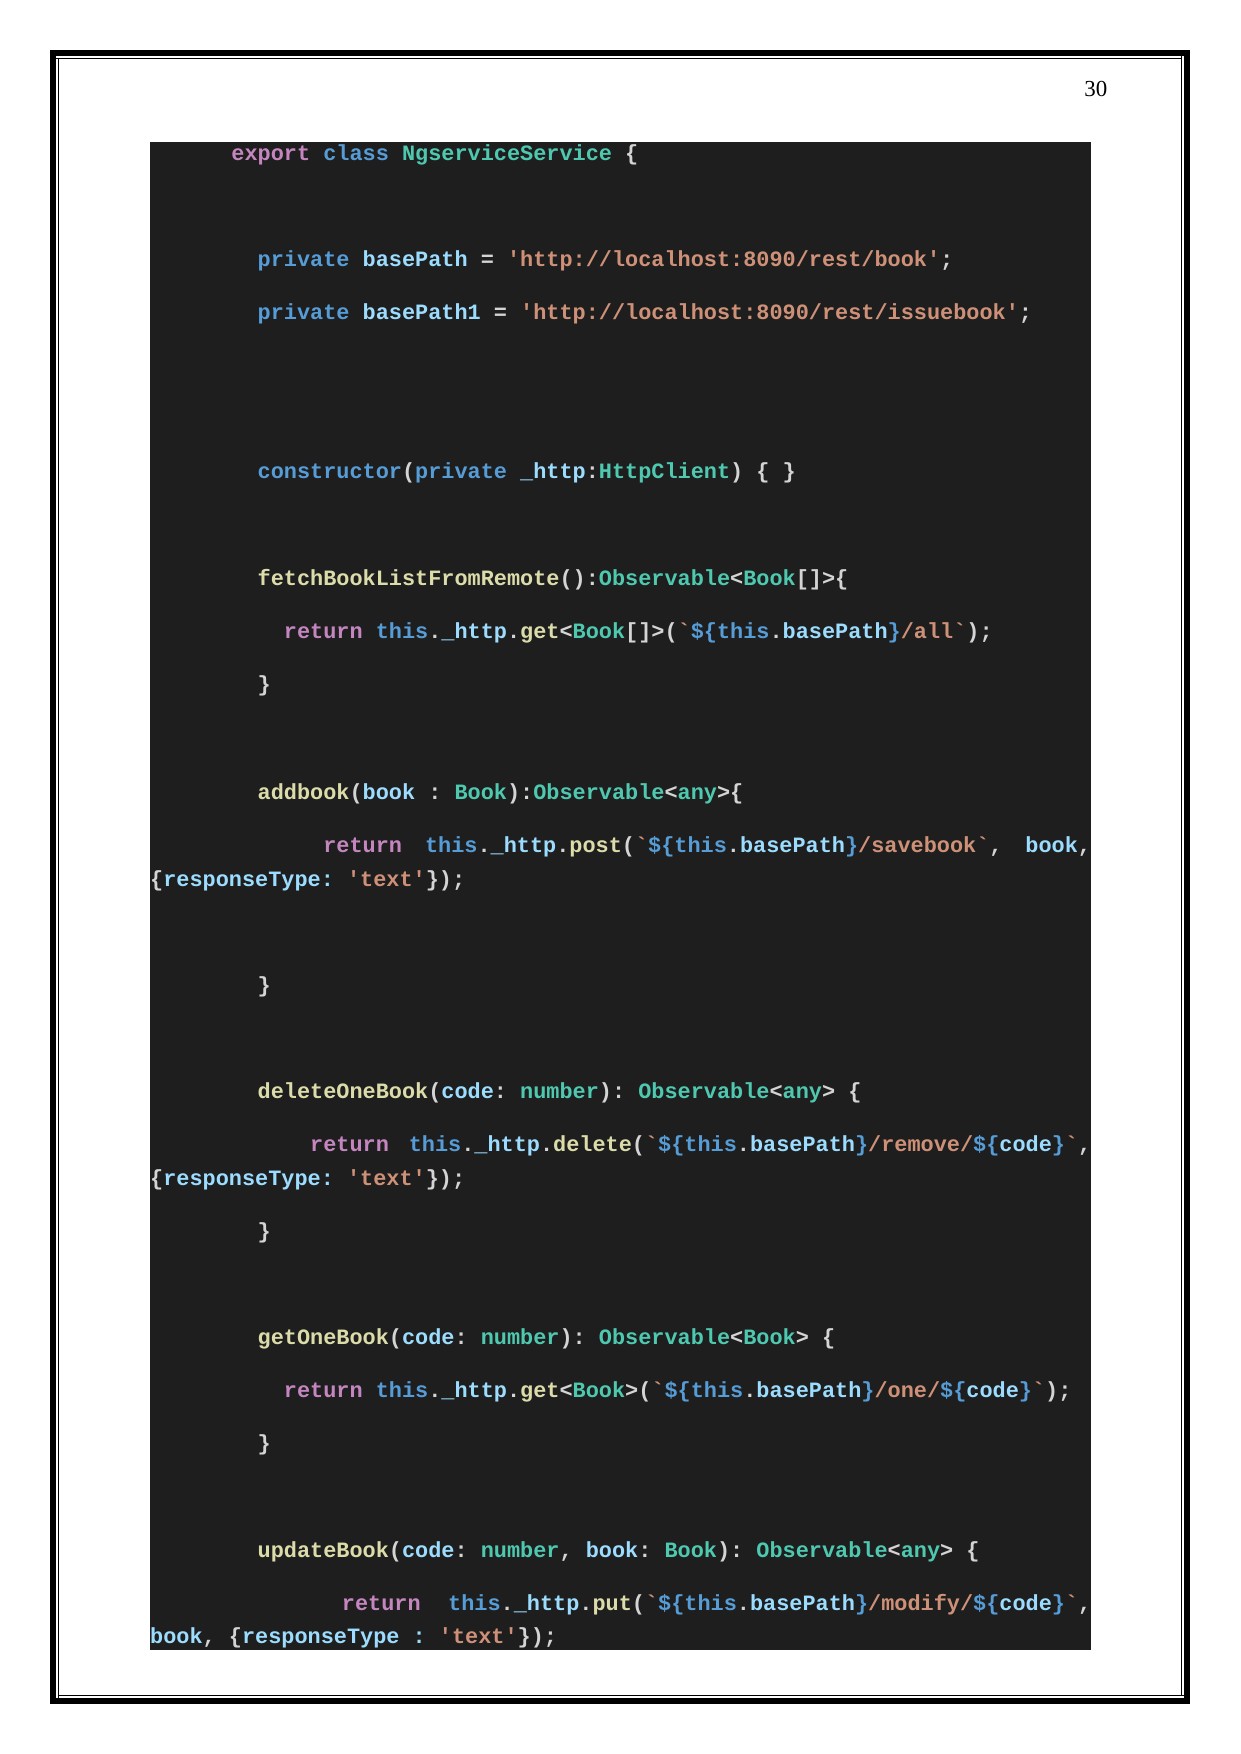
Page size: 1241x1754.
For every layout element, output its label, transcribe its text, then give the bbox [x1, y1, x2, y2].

text updateBook(code: number, book: Book): Observable<any> { [150, 1539, 1091, 1563]
text return this._http.delete(`${this.basePath}/remove/${code}`, {responseType: 'text'}); [150, 1133, 1091, 1192]
text deleteOneBook(code: number): Observable<any> { [150, 1080, 1091, 1105]
text return this._http.post(`${this.basePath}/savebook`, book, {responseType: 'text'}); [150, 834, 1091, 893]
text addbook(book : Book):Observable<any>{ [150, 781, 1091, 806]
text getOneBook(code: number): Observable<Book> { [150, 1326, 1091, 1351]
text return this._http.get<Book[]>(`${this.basePath}/all`); [150, 620, 1091, 644]
text return this._http.get<Book>(`${this.basePath}/one/${code}`); [150, 1379, 1091, 1404]
text private basePath = 'http://localhost:8090/rest/book'; [150, 248, 1091, 273]
text } [150, 673, 1091, 698]
text fetchBookListFromRemote():Observable<Book[]>{ [150, 567, 1091, 591]
text export class NgserviceService { [150, 142, 1091, 166]
text constructor(private _http:HttpClient) { } [150, 460, 1091, 485]
text return this._http.put(`${this.basePath}/modify/${code}`, book, {responseType : 'text'}); [150, 1592, 1091, 1650]
text } [150, 1432, 1091, 1457]
text } [150, 974, 1091, 999]
text } [150, 1220, 1091, 1245]
text private basePath1 = 'http://localhost:8090/rest/issuebook'; [150, 301, 1091, 326]
